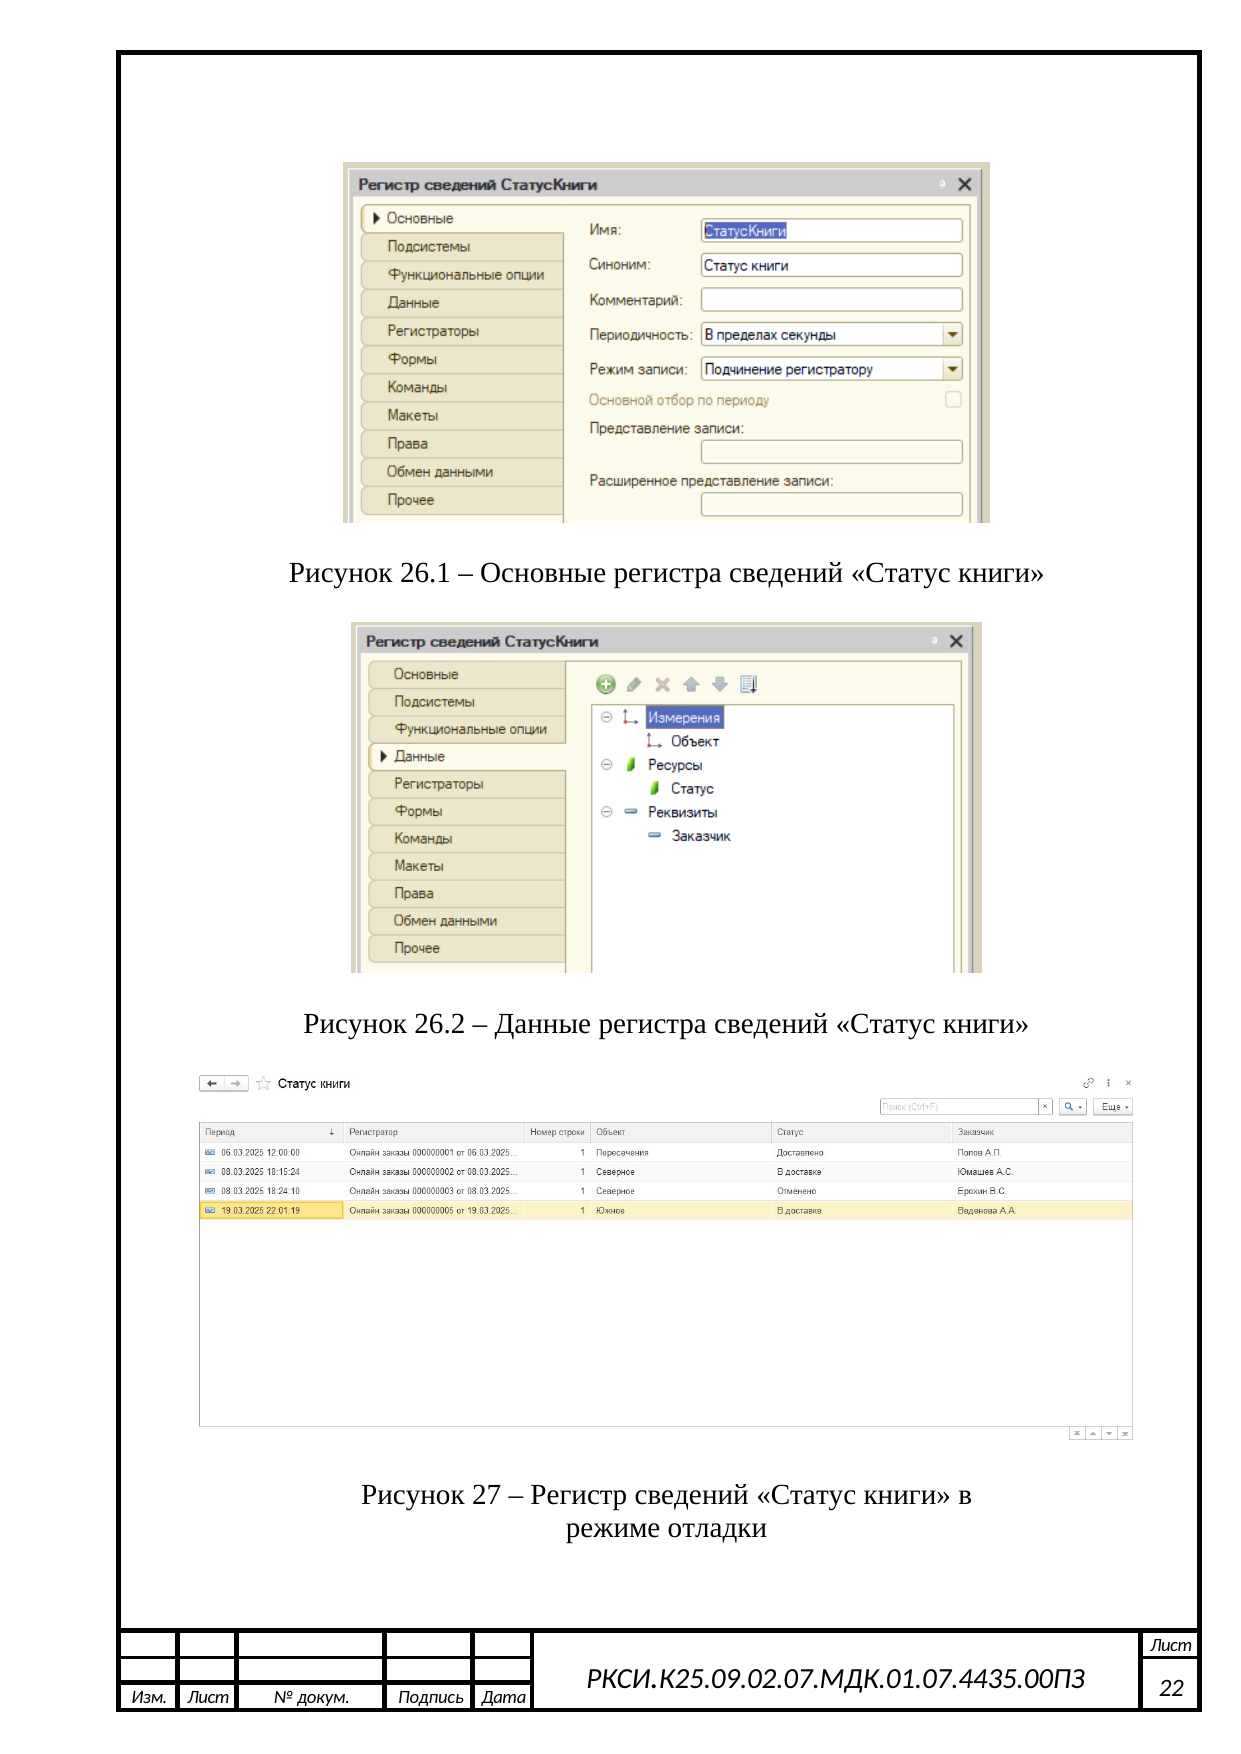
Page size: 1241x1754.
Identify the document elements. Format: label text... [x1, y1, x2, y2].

table_cell [239, 1633, 382, 1656]
table_cell [121, 1659, 175, 1680]
table_cell Дата [475, 1685, 530, 1708]
table_cell Лист [180, 1685, 234, 1708]
table_cell РКСИ.К25.09.02.07.МДК.01.07.4435.00ПЗ [534, 1633, 1138, 1708]
table_cell [475, 1659, 530, 1680]
table_cell Лист [1143, 1633, 1197, 1656]
table_cell [387, 1659, 470, 1680]
table_cell [180, 1659, 234, 1680]
table_cell [475, 1633, 530, 1656]
table_cell 22 [1143, 1659, 1197, 1708]
table_cell [121, 1633, 175, 1656]
table_cell Изм. [121, 1685, 175, 1708]
table_cell [387, 1633, 470, 1656]
table_cell Подпись [387, 1685, 470, 1708]
table_cell № докум. [239, 1685, 382, 1708]
table_cell [180, 1633, 234, 1656]
table_header Рисунок 26.1 – Основные регистра сведений «Статус книги» Рисунок 26.2 – Данные регистра сведений «Статус книги» Рисунок 27 – Регистр сведений «Статус книги» в режиме отладки [121, 55, 1197, 1628]
table_cell [239, 1659, 382, 1680]
